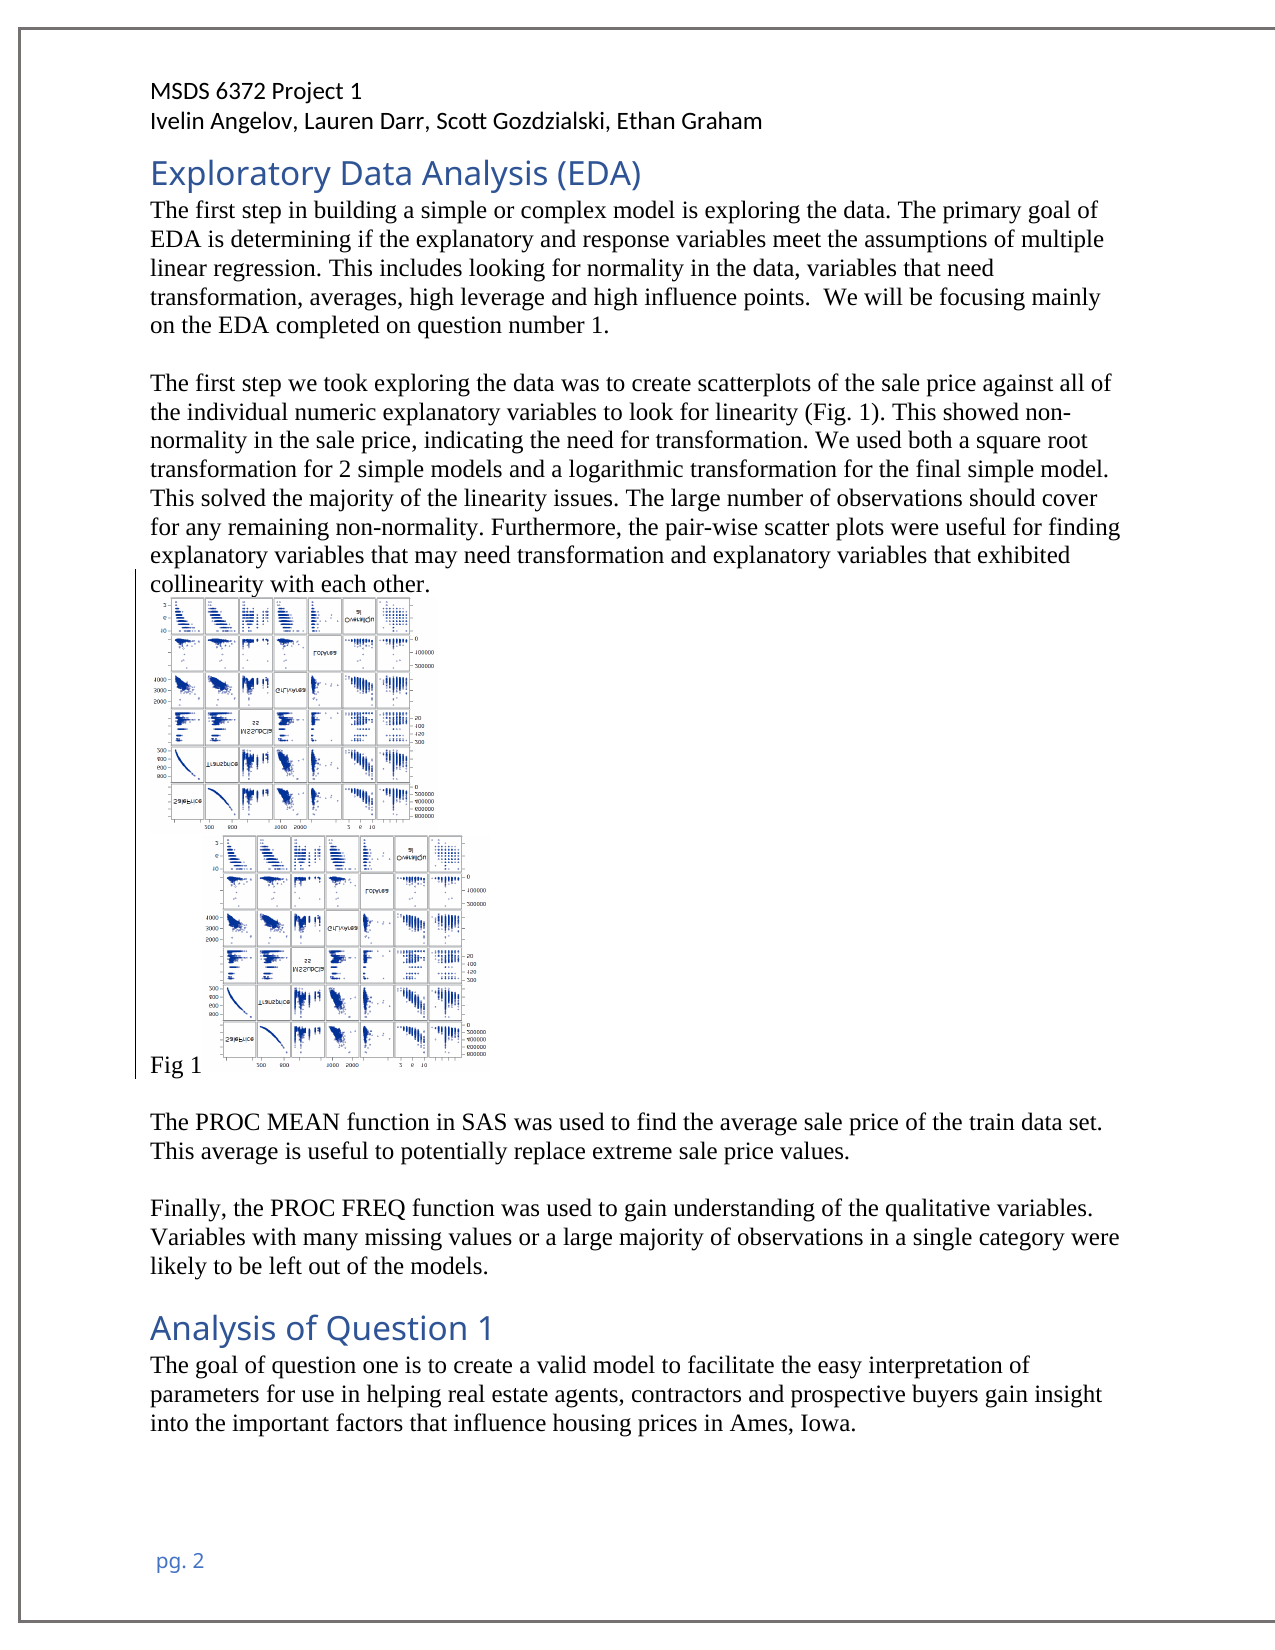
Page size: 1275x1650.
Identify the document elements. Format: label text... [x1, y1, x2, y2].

picture [150, 597, 438, 834]
subtitle Analysis of Question 1 [150, 1305, 1125, 1350]
text Finally, the PROC FREQ function was used to gain understanding of the qualitative variables. Variables with many missing values or a large majority of observations in a single category were likely to be left out of the models. [150, 1193, 1125, 1280]
picture [202, 835, 490, 1072]
subtitle Exploratory Data Analysis (EDA) [150, 150, 1125, 195]
text The goal of question one is to create a valid model to facilitate the easy interpretation of parameters for use in helping real estate agents, contractors and prospective buyers gain insight into the important factors that influence housing prices in Ames, Iowa. [150, 1350, 1125, 1436]
text The PROC MEAN function in SAS was used to find the average sale price of the train data set. This average is useful to potentially replace extreme sale price values. [150, 1107, 1125, 1165]
text The first step in building a simple or complex model is exploring the data. The primary goal of EDA is determining if the explanatory and response variables meet the assumptions of multiple linear regression. This includes looking for normality in the data, variables that need transformation, averages, high leverage and high influence points. We will be focusing mainly on the EDA completed on question number 1. [150, 195, 1125, 339]
text The first step we took exploring the data was to create scatterplots of the sale price against all of the individual numeric explanatory variables to look for linearity (Fig. 1). This showed non-normality in the sale price, indicating the need for transformation. We used both a square root transformation for 2 simple models and a logarithmic transformation for the final simple model. This solved the majority of the linearity issues. The large number of observations should cover for any remaining non-normality. Furthermore, the pair-wise scatter plots were useful for finding explanatory variables that may need transformation and explanatory variables that exhibited collinearity with each other. [150, 368, 1125, 598]
